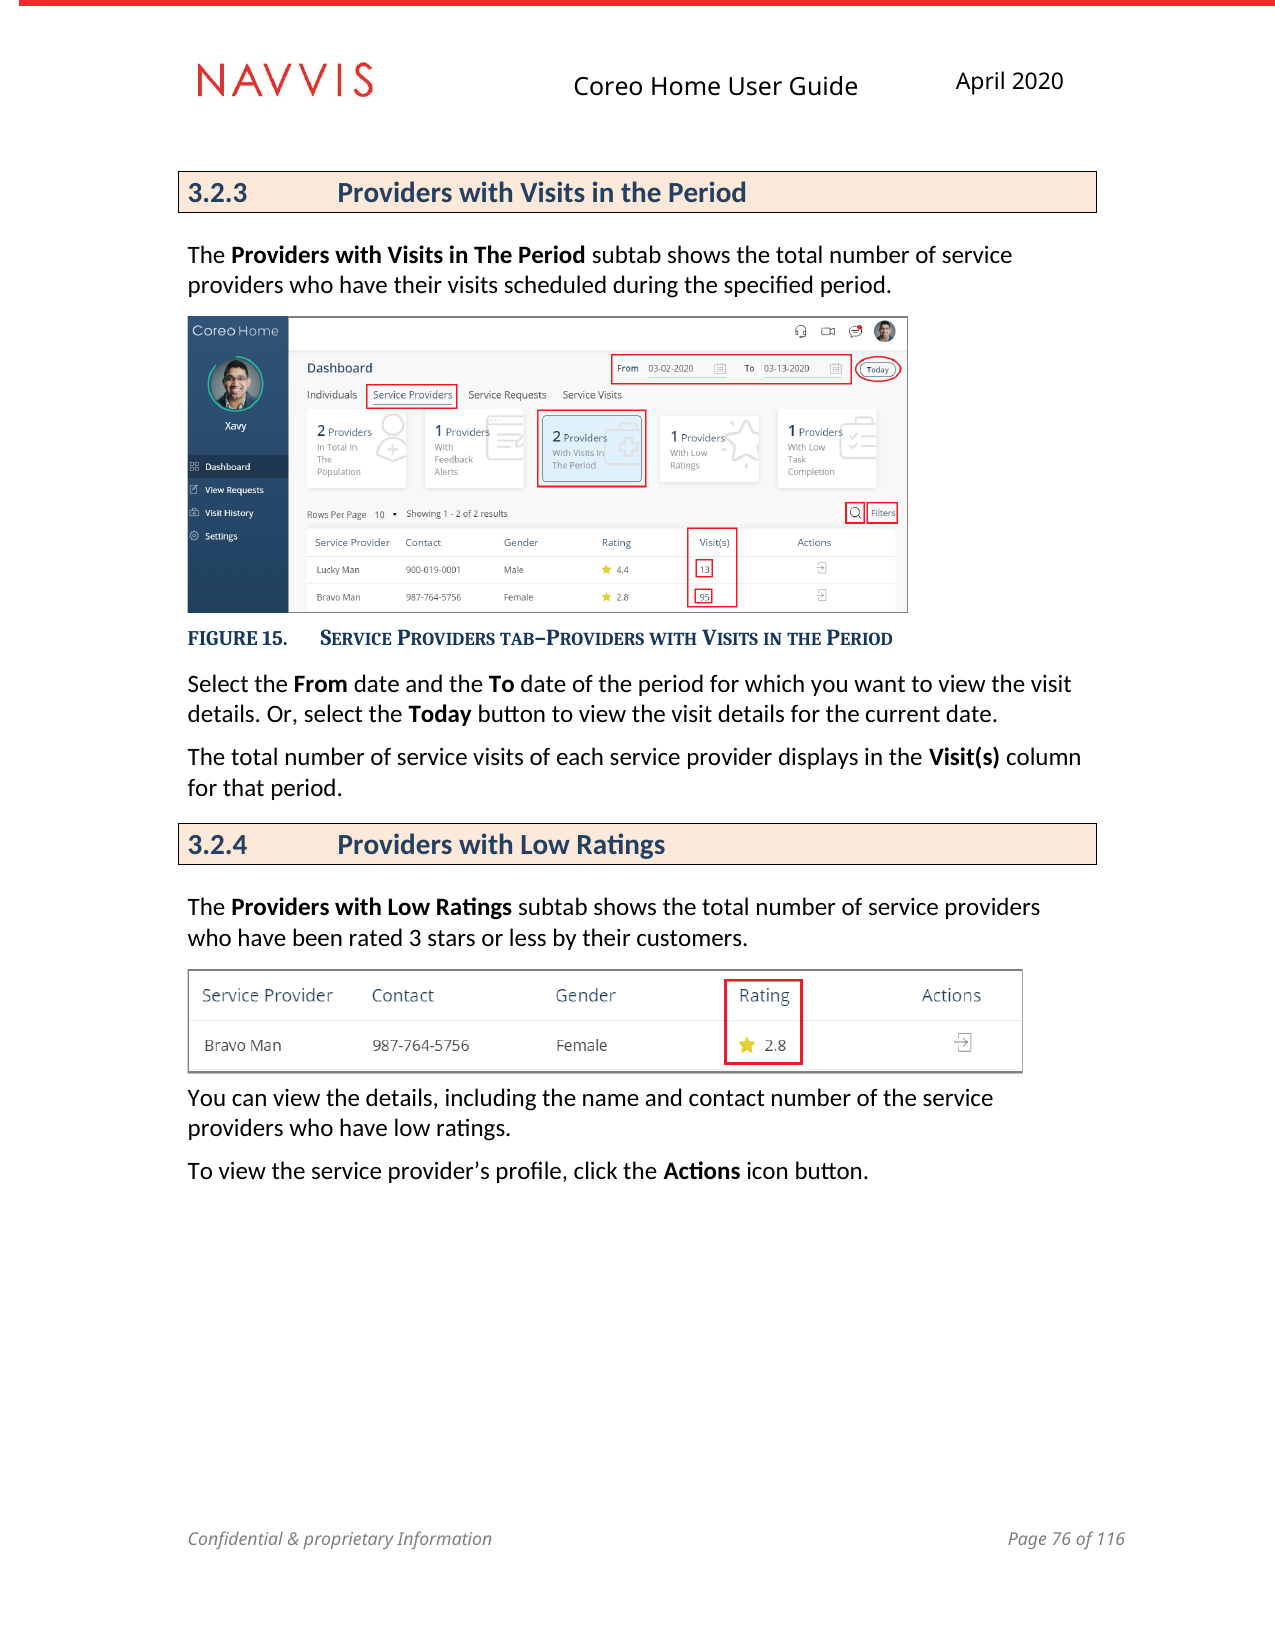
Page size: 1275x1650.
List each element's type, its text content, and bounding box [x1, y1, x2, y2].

text The Providers with Low Ratings subtab shows the total number of service providers who have been rated 3 stars or less by their customers. [187, 891, 1087, 952]
text The Providers with Visits in The Period subtab shows the total number of service providers who have their visits scheduled during the specified period. [187, 239, 1087, 300]
text The total number of service visits of each service provider displays in the Visit(s) column for that period. [187, 741, 1087, 802]
text Select the From date and the To date of the period for which you want to view the visit details. Or, select the Today button to view the visit details for the current date. [187, 668, 1087, 729]
picture [187, 316, 908, 613]
picture [187, 55, 383, 104]
text You can view the details, including the name and contact number of the service providers who have low ratings. [187, 1082, 1087, 1143]
subtitle Providers with Visits in the Period [179, 172, 1096, 212]
text To view the service provider’s profile, click the Actions icon button. [187, 1155, 1087, 1186]
text Service Providers tab–Providers with Visits in the Period [187, 625, 1058, 652]
picture [187, 969, 1023, 1074]
subtitle Providers with Low Ratings [179, 824, 1096, 864]
